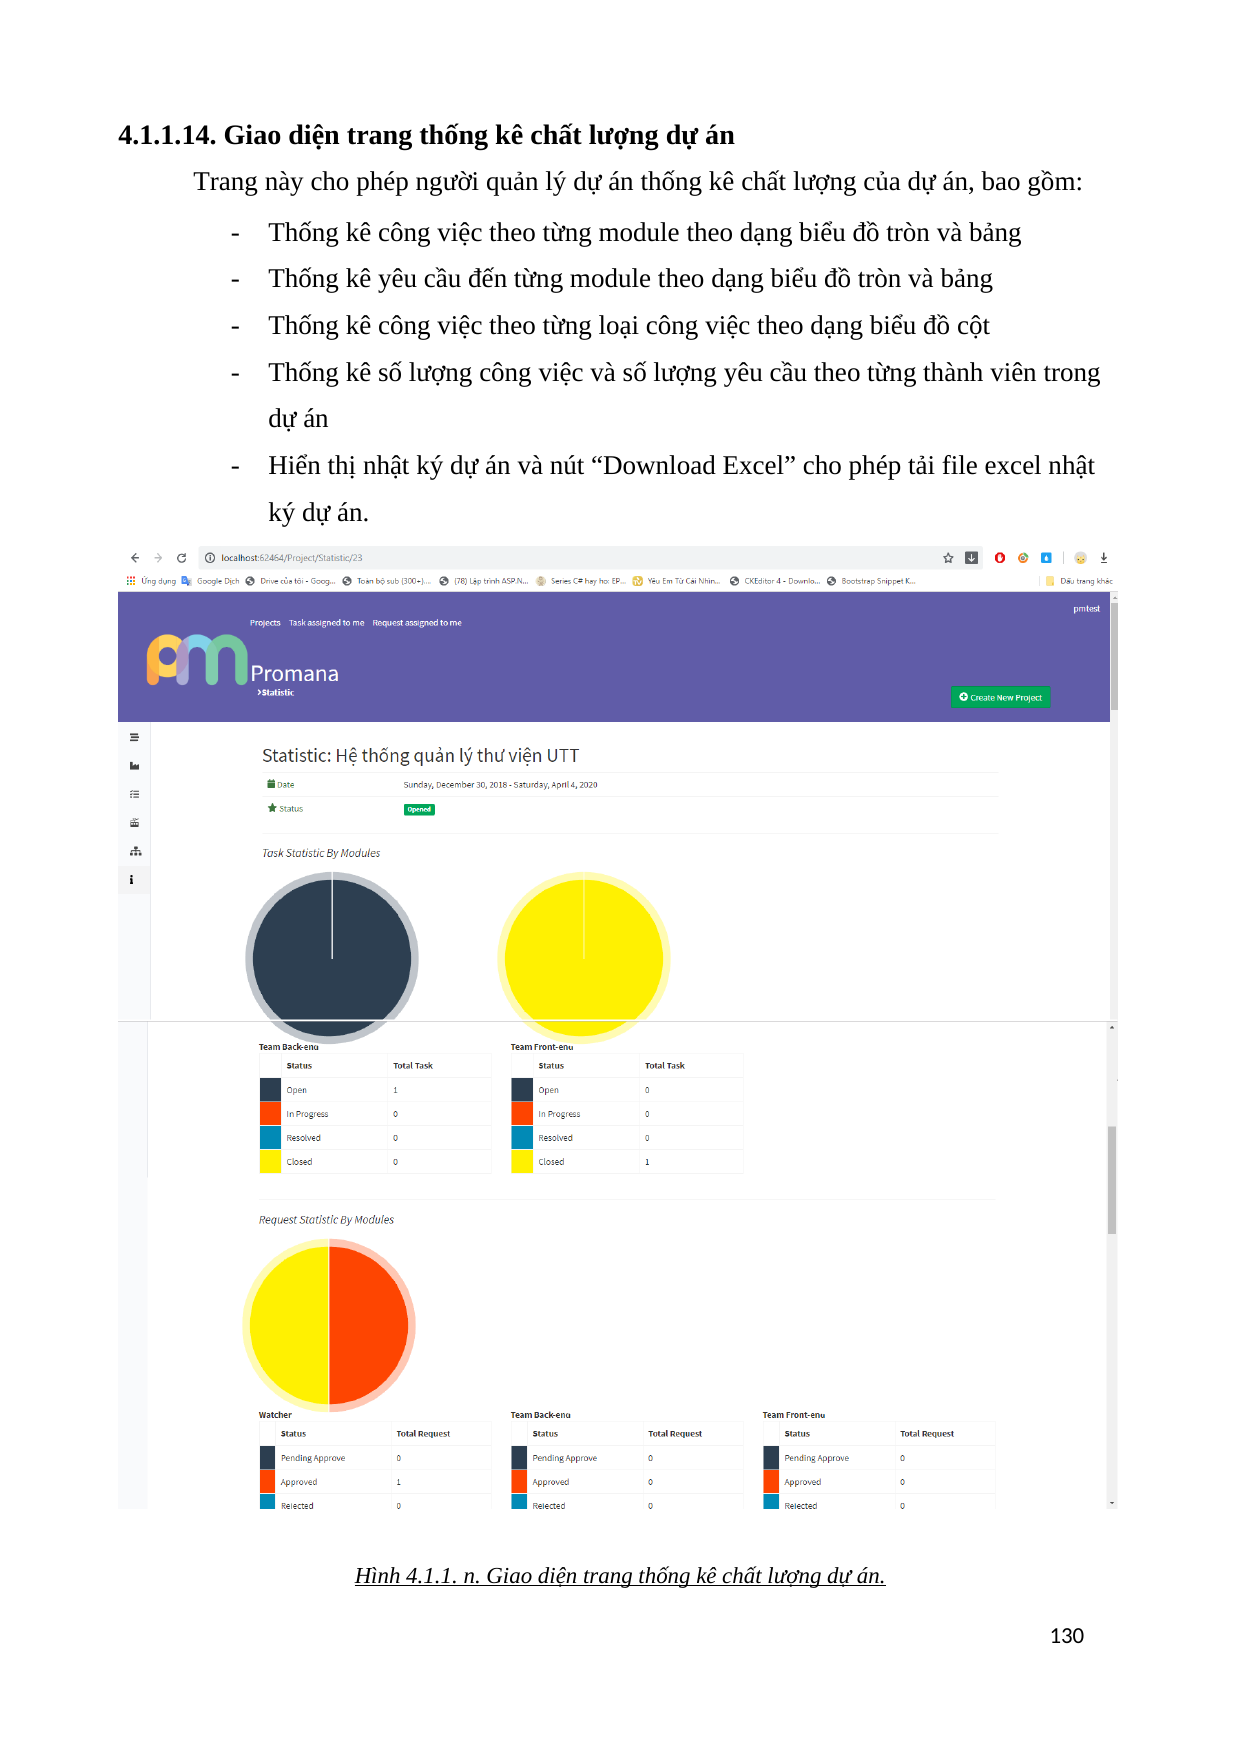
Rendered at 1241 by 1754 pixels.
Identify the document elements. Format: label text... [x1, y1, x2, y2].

list Thống kê yêu cầu đến từng module theo dạng biểu đồ tròn và bảng [231, 262, 1122, 293]
list Hiển thị nhật ký dự án và nút “Download Excel” cho phép tải file excel nhật ký dự án. [231, 449, 1122, 527]
text Trang này cho phép người quản lý dự án thống kê chất lượng của dự án, bao gồm: [118, 166, 1122, 197]
list Thống kê công việc theo từng loại công việc theo dạng biểu đồ cột [231, 309, 1122, 340]
text Hình 4.1.1. n. Giao diện trang thống kê chất lượng dự án. [118, 1562, 1122, 1588]
picture [118, 542, 1123, 1544]
list Thống kê công việc theo từng module theo dạng biểu đồ tròn và bảng [231, 216, 1122, 247]
list Thống kê số lượng công việc và số lượng yêu cầu theo từng thành viên trong dự án [231, 356, 1122, 433]
subtitle 4.1.1.14. Giao diện trang thống kê chất lượng dự án [118, 118, 1122, 151]
